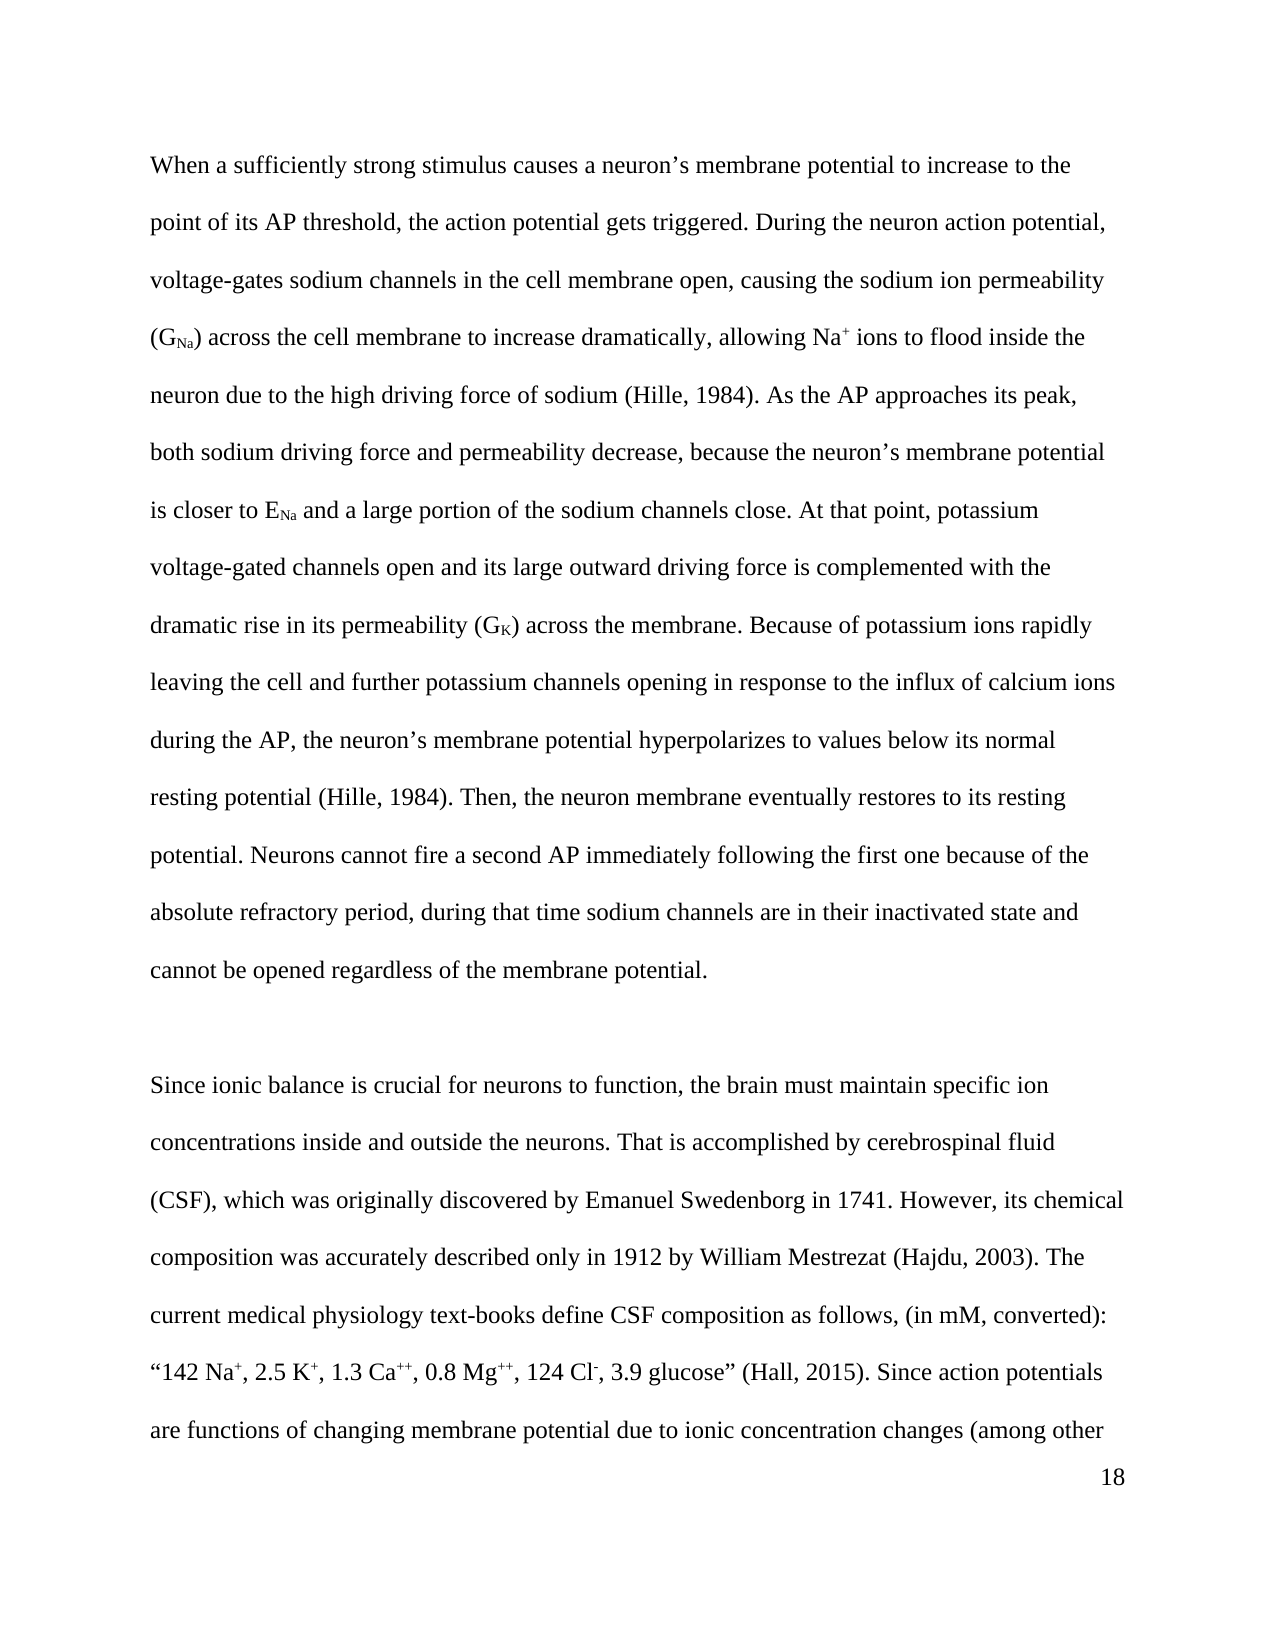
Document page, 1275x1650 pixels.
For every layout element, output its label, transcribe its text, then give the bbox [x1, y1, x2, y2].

text When a sufficiently strong stimulus causes a neuron’s membrane potential to increase to the point of its AP threshold, the action potential gets triggered. During the neuron action potential, voltage-gates sodium channels in the cell membrane open, causing the sodium ion permeability (GNa) across the cell membrane to increase dramatically, allowing Na+ ions to flood inside the neuron due to the high driving force of sodium (Hille, 1984). As the AP approaches its peak, both sodium driving force and permeability decrease, because the neuron’s membrane potential is closer to ENa and a large portion of the sodium channels close. At that point, potassium voltage-gated channels open and its large outward driving force is complemented with the dramatic rise in its permeability (GK) across the membrane. Because of potassium ions rapidly leaving the cell and further potassium channels opening in response to the influx of calcium ions during the AP, the neuron’s membrane potential hyperpolarizes to values below its normal resting potential (Hille, 1984). Then, the neuron membrane eventually restores to its resting potential. Neurons cannot fire a second AP immediately following the first one because of the absolute refractory period, during that time sodium channels are in their inactivated state and cannot be opened regardless of the membrane potential. [150, 150, 1125, 984]
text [150, 1070, 1125, 1444]
